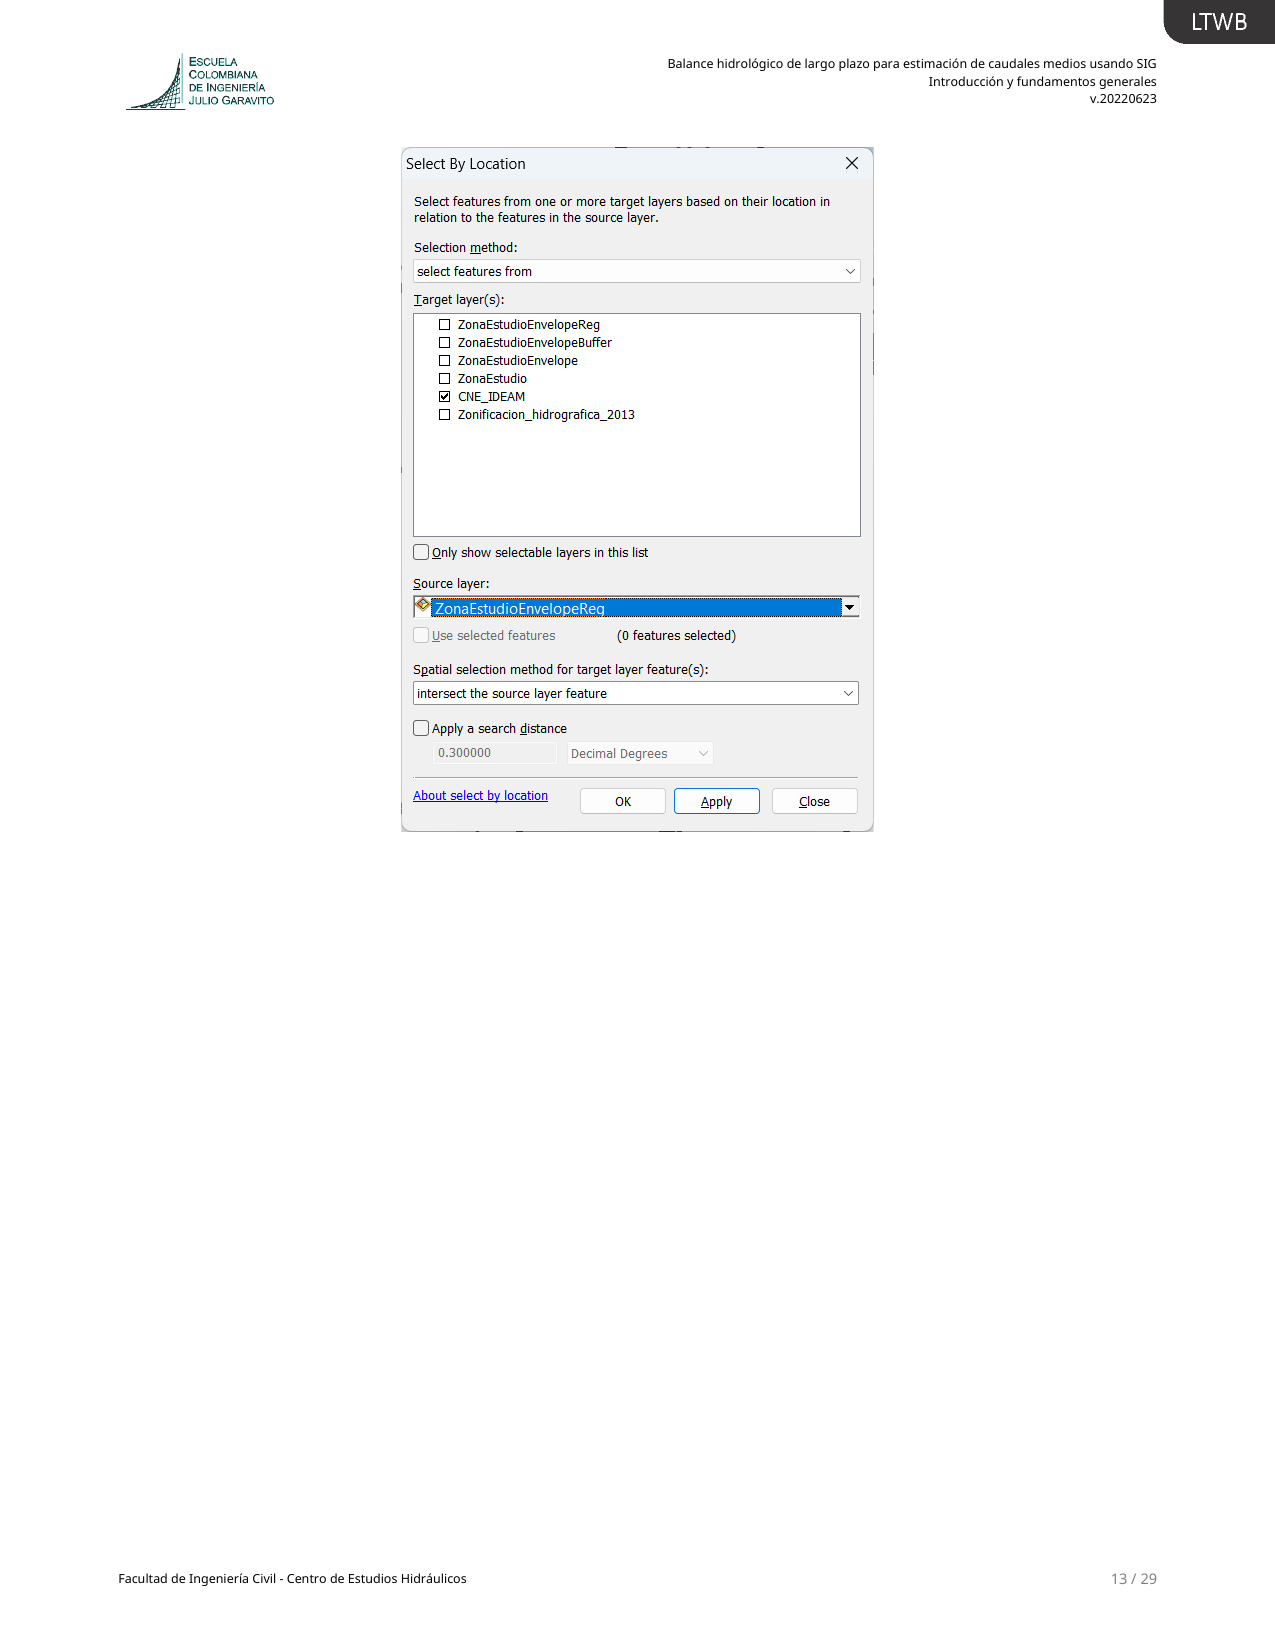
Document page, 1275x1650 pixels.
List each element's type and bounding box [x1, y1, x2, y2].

picture [118, 44, 282, 119]
picture [1163, 0, 1275, 44]
picture [401, 147, 874, 832]
